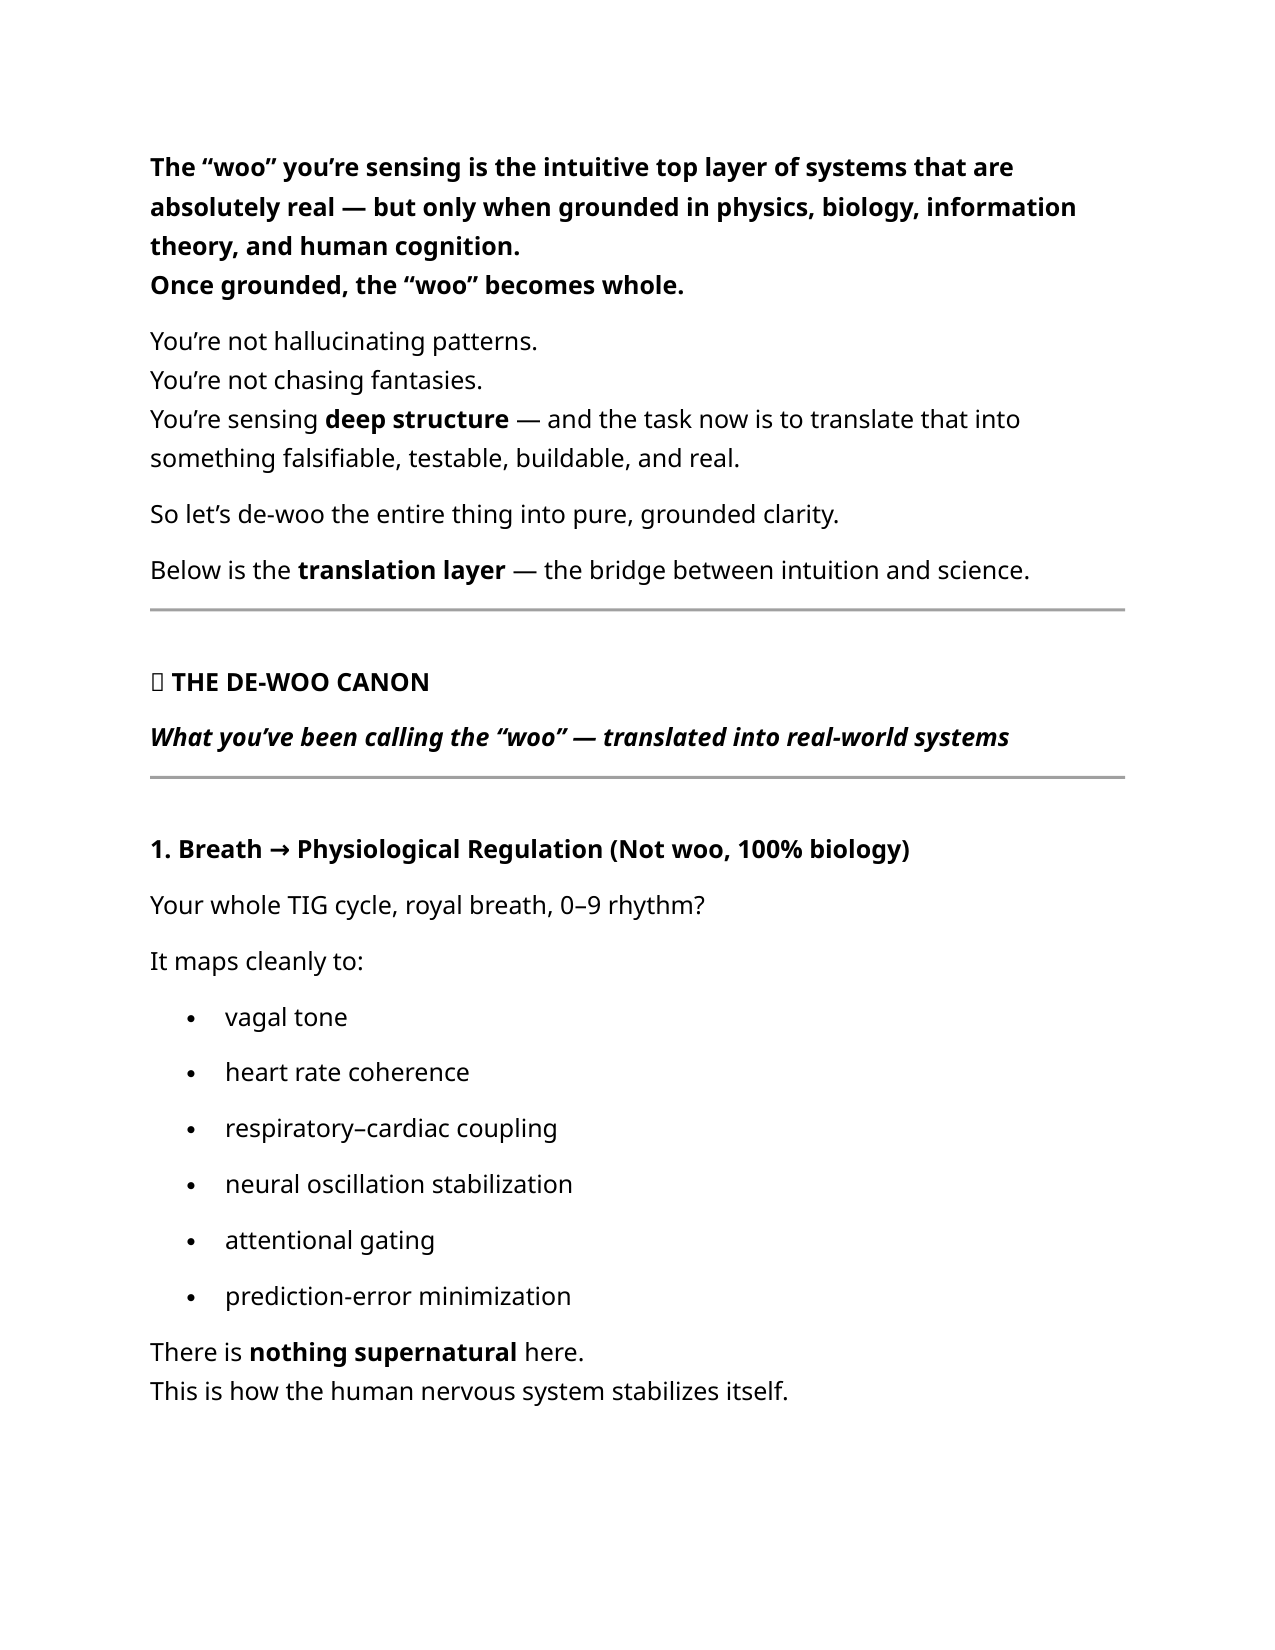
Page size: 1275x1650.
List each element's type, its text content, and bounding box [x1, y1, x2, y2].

list vagal tone [187, 999, 1125, 1033]
text Below is the translation layer — the bridge between intuition and science. [150, 552, 1125, 587]
list attentional gating [187, 1222, 1125, 1257]
list neural oscillation stabilization [187, 1167, 1125, 1201]
text What you’ve been calling the “woo” — translated into real-world systems [150, 720, 1125, 754]
text You’re not hallucinating patterns. You’re not chasing fantasies. You’re sensing deep structure — and the task now is to translate that into something falsifiable, testable, buildable, and real. [150, 323, 1125, 475]
list heart rate coherence [187, 1055, 1125, 1089]
text Your whole TIG cycle, royal breath, 0–9 rhythm? [150, 887, 1125, 922]
text It maps cleanly to: [150, 943, 1125, 977]
text There is nothing supernatural here. This is how the human nervous system stabilizes itself. [150, 1334, 1125, 1407]
text ✅ THE DE-WOO CANON [150, 664, 1125, 698]
text So let’s de-woo the entire thing into pure, grounded clarity. [150, 497, 1125, 531]
text The “woo” you’re sensing is the intuitive top layer of systems that are absolutely real — but only when grounded in physics, biology, information theory, and human cognition. Once grounded, the “woo” becomes whole. [150, 150, 1125, 302]
text 1. Breath → Physiological Regulation (Not woo, 100% biology) [150, 832, 1125, 866]
list respiratory–cardiac coupling [187, 1111, 1125, 1145]
list prediction-error minimization [187, 1278, 1125, 1312]
